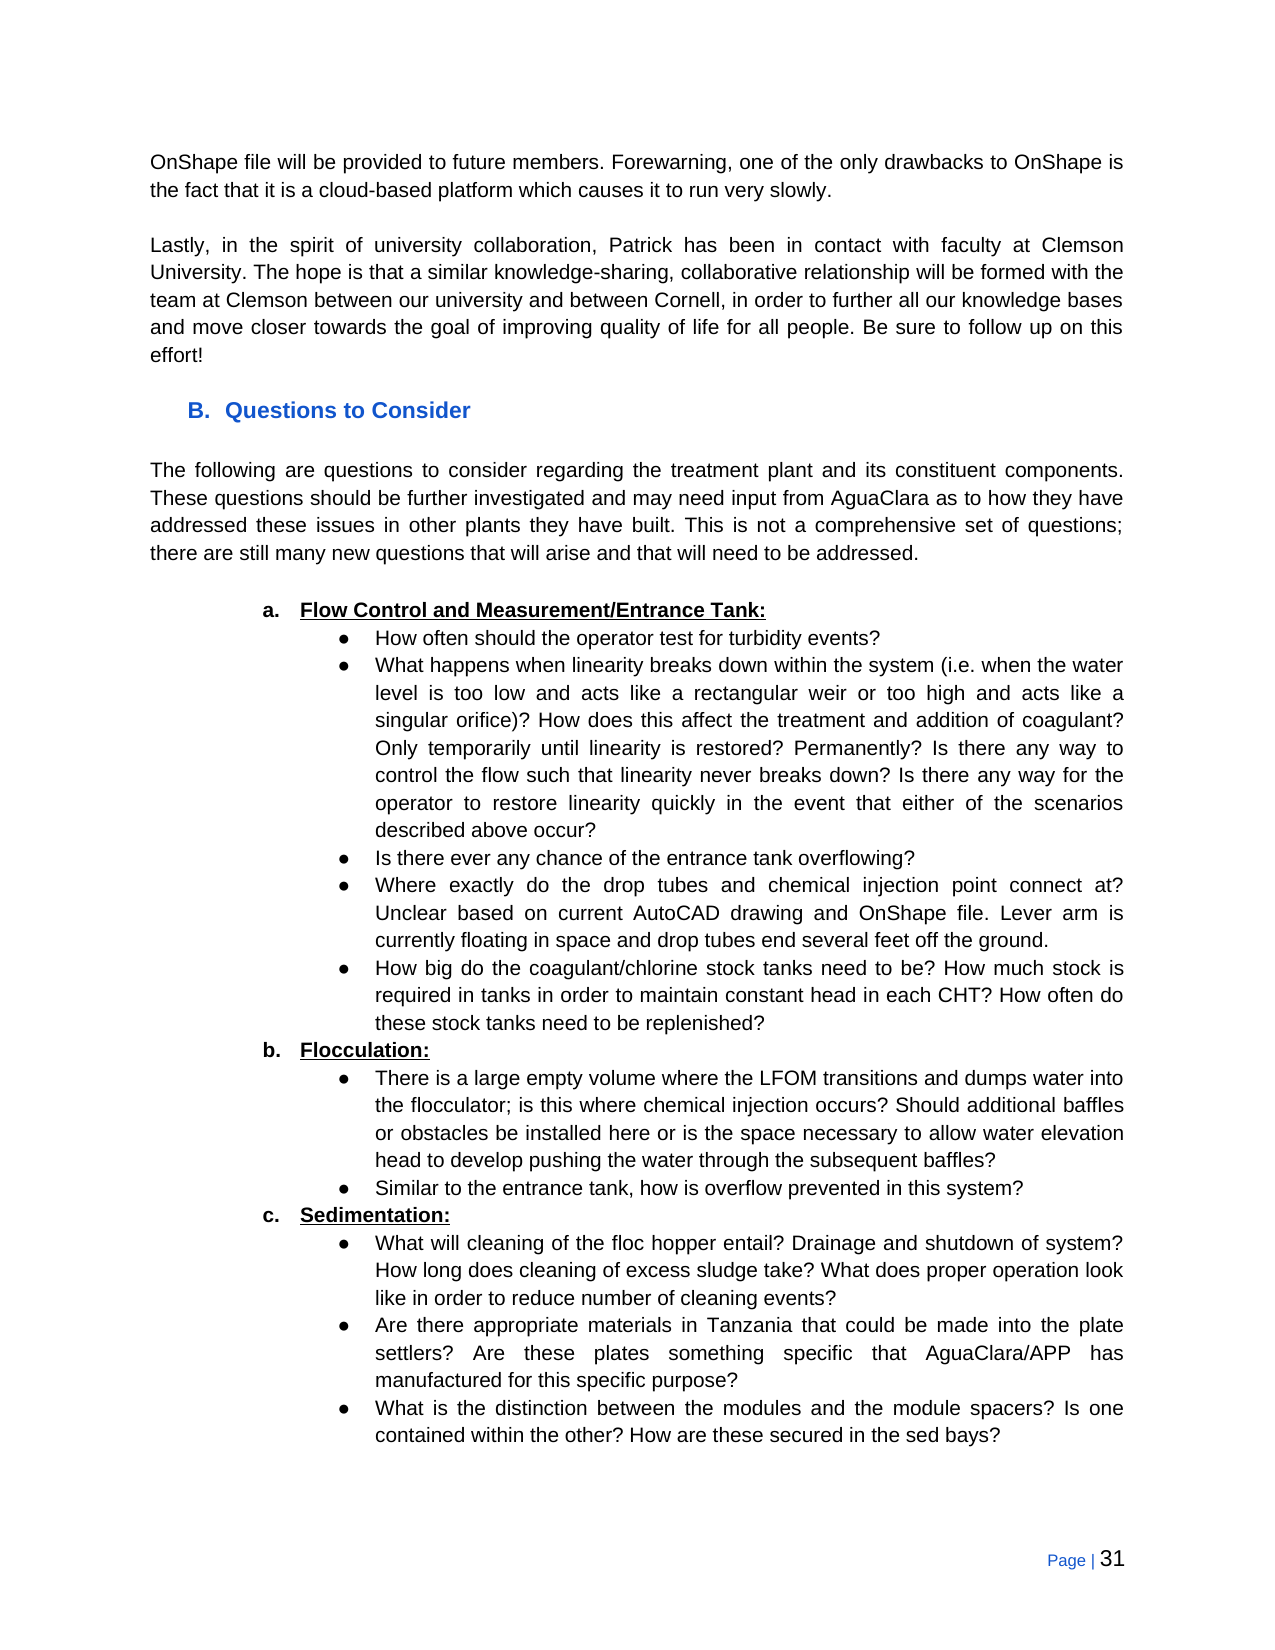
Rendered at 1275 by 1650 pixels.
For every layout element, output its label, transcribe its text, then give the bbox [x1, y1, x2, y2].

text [150, 150, 1125, 201]
list Is there ever any chance of the entrance tank overflowing? [337, 846, 1125, 869]
list What is the distinction between the modules and the module spacers? Is one contained within the other? How are these secured in the sed bays? [337, 1396, 1125, 1447]
text Lastly, in the spirit of university collaboration, Patrick has been in contact with faculty at Clemson University. The hope is that a similar knowledge-sharing, collaborative relationship will be formed with the team at Clemson between our university and between Cornell, in order to further all our knowledge bases and move closer towards the goal of improving quality of life for all people. Be sure to follow up on this effort! [150, 232, 1125, 366]
list What will cleaning of the floc hopper entail? Drainage and shutdown of system? How long does cleaning of excess sludge take? What does proper operation look like in order to reduce number of cleaning events? [337, 1231, 1125, 1309]
list How big do the coagulant/chlorine stock tanks need to be? How much stock is required in tanks in order to maintain constant head in each CHT? How often do these stock tanks need to be replenished? [337, 956, 1125, 1034]
list Flocculation: [262, 1038, 1125, 1062]
list Questions to Consider [187, 397, 1125, 424]
list Flow Control and Measurement/Entrance Tank: [262, 598, 1125, 622]
list Sedimentation: [262, 1203, 1125, 1227]
list Similar to the entrance tank, how is overflow prevented in this system? [337, 1176, 1125, 1199]
list There is a large empty volume where the LFOM transitions and dumps water into the flocculator; is this where chemical injection occurs? Should additional baffles or obstacles be installed here or is the space necessary to allow water elevation head to develop pushing the water through the subsequent baffles? [337, 1066, 1125, 1172]
list What happens when linearity breaks down within the system (i.e. when the water level is too low and acts like a rectangular weir or too high and acts like a singular orifice)? How does this affect the treatment and addition of coagulant? Only temporarily until linearity is restored? Permanently? Is there any way to control the flow such that linearity never breaks down? Is there any way for the operator to restore linearity quickly in the event that either of the scenarios described above occur? [337, 653, 1125, 842]
list Where exactly do the drop tubes and chemical injection point connect at? Unclear based on current AutoCAD drawing and OnShape file. Lever arm is currently floating in space and drop tubes end several feet off the ground. [337, 873, 1125, 952]
text The following are questions to consider regarding the treatment plant and its constituent components. These questions should be further investigated and may need input from AguaClara as to how they have addressed these issues in other plants they have built. This is not a comprehensive set of questions; there are still many new questions that will arise and that will need to be addressed. [150, 458, 1125, 564]
list Are there appropriate materials in Tanzania that could be made into the plate settlers? Are these plates something specific that AguaClara/APP has manufactured for this specific purpose? [337, 1313, 1125, 1392]
list How often should the operator test for turbidity events? [337, 626, 1125, 649]
